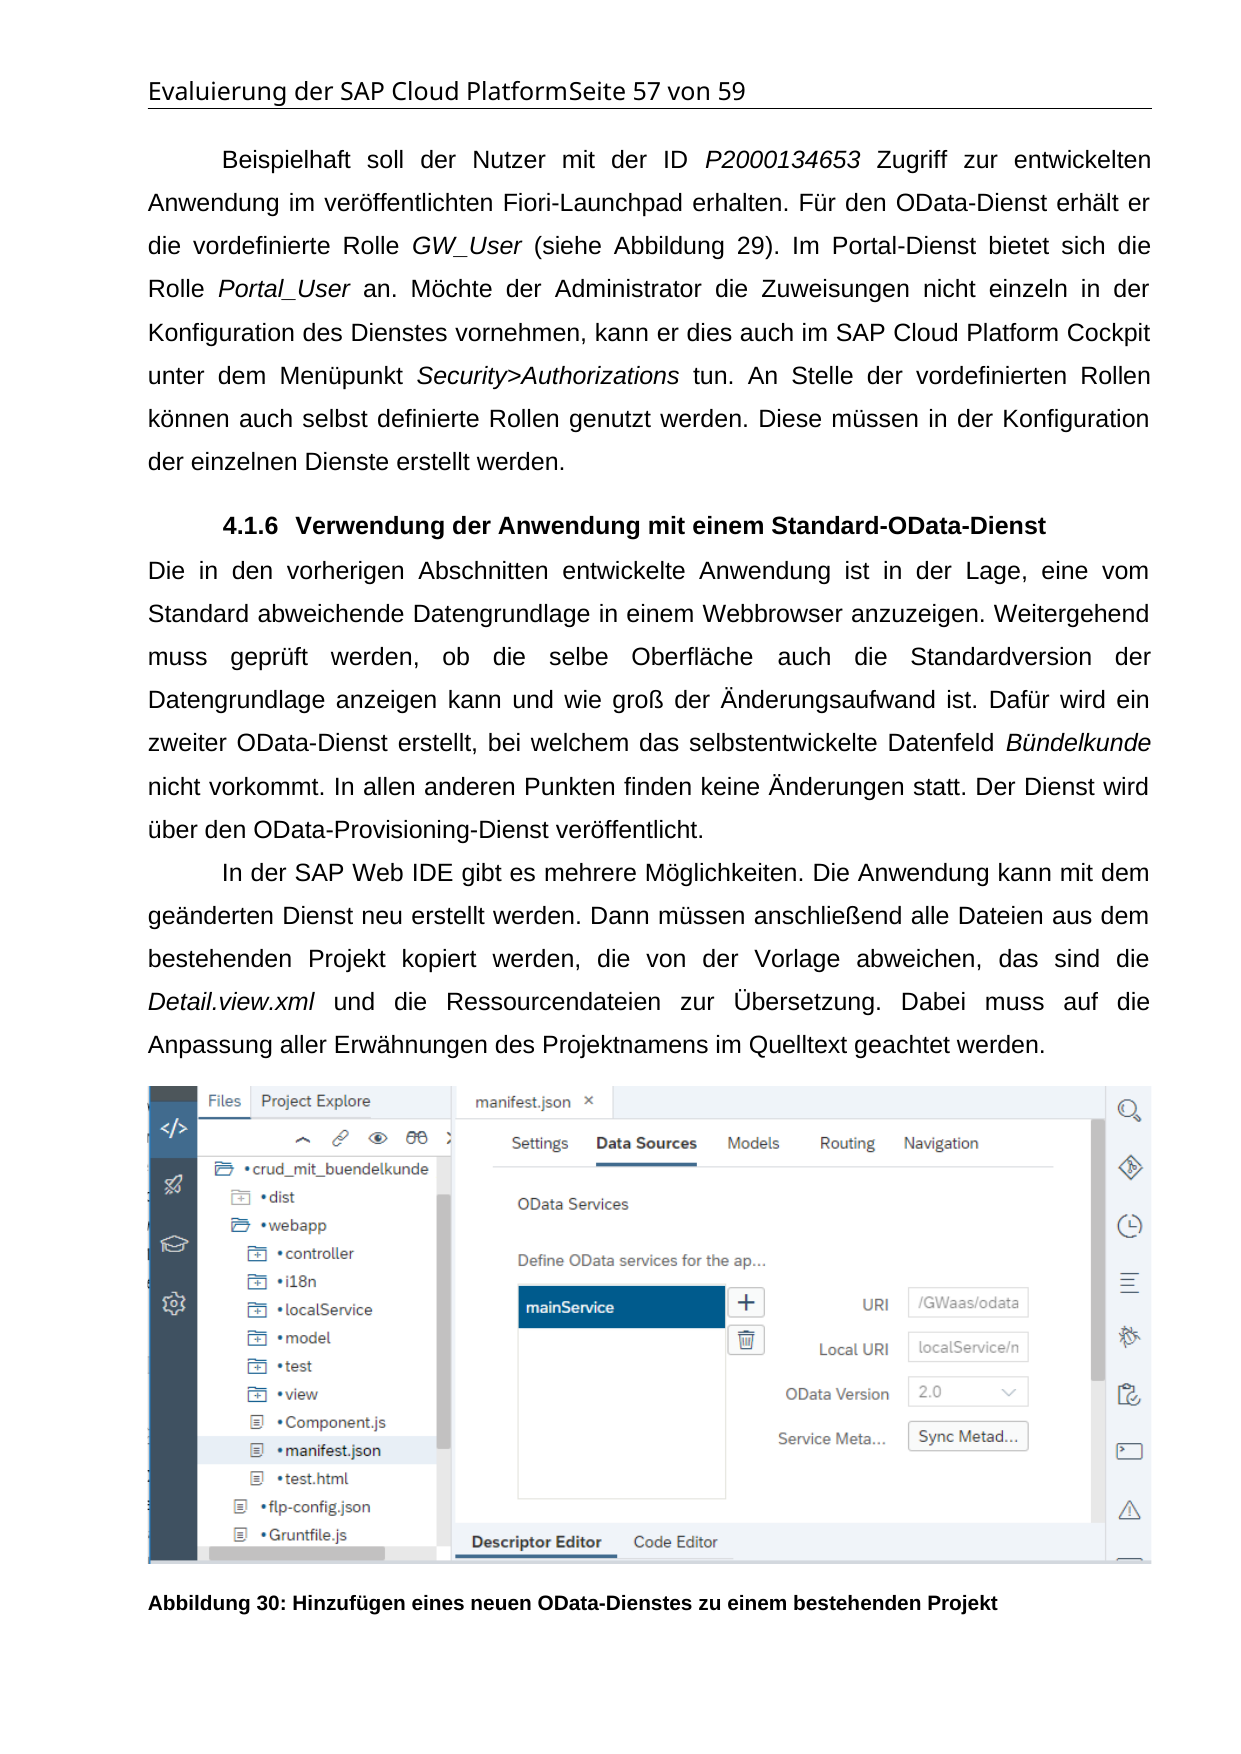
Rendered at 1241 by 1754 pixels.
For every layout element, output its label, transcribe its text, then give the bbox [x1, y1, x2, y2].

text Abbildung 30: Hinzufügen eines neuen OData-Dienstes zu einem bestehenden Projekt [148, 1564, 1152, 1614]
text Beispielhaft soll der Nutzer mit der ID P2000134653 Zugriff zur entwickelten Anwendung im veröffentlichten Fiori-Launchpad erhalten. Für den OData-Dienst erhält er die vordefinierte Rolle GW_User (siehe Abbildung 29). Im Portal-Dienst bietet sich die Rolle Portal_User an. Möchte der Administrator die Zuweisungen nicht einzeln in der Konfiguration des Dienstes vornehmen, kann er dies auch im SAP Cloud Platform Cockpit unter dem Menüpunkt Security>Authorizations tun. An Stelle der vordefinierten Rollen können auch selbst definierte Rollen genutzt werden. Diese müssen in der Konfiguration der einzelnen Dienste erstellt werden. [148, 145, 1152, 476]
text Die in den vorherigen Abschnitten entwickelte Anwendung ist in der Lage, eine vom Standard abweichende Datengrundlage in einem Webbrowser anzuzeigen. Weitergehend muss geprüft werden, ob die selbe Oberfläche auch die Standardversion der Datengrundlage anzeigen kann und wie groß der Änderungsaufwand ist. Dafür wird ein zweiter OData-Dienst erstellt, bei welchem das selbstentwickelte Datenfeld Bündelkunde nicht vorkommt. In allen anderen Punkten finden keine Änderungen statt. Der Dienst wird über den OData-Provisioning-Dienst veröffentlicht. [148, 556, 1152, 843]
text In der SAP Web IDE gibt es mehrere Möglichkeiten. Die Anwendung kann mit dem geänderten Dienst neu erstellt werden. Dann müssen anschließend alle Dateien aus dem bestehenden Projekt kopiert werden, die von der Vorlage abweichen, das sind die Detail.view.xml und die Ressourcendateien zur Übersetzung. Dabei muss auf die Anpassung aller Erwähnungen des Projektnamens im Quelltext geachtet werden. [148, 858, 1152, 1059]
subtitle Verwendung der Anwendung mit einem Standard-OData-Dienst [223, 511, 1152, 540]
picture [147, 1086, 1152, 1564]
